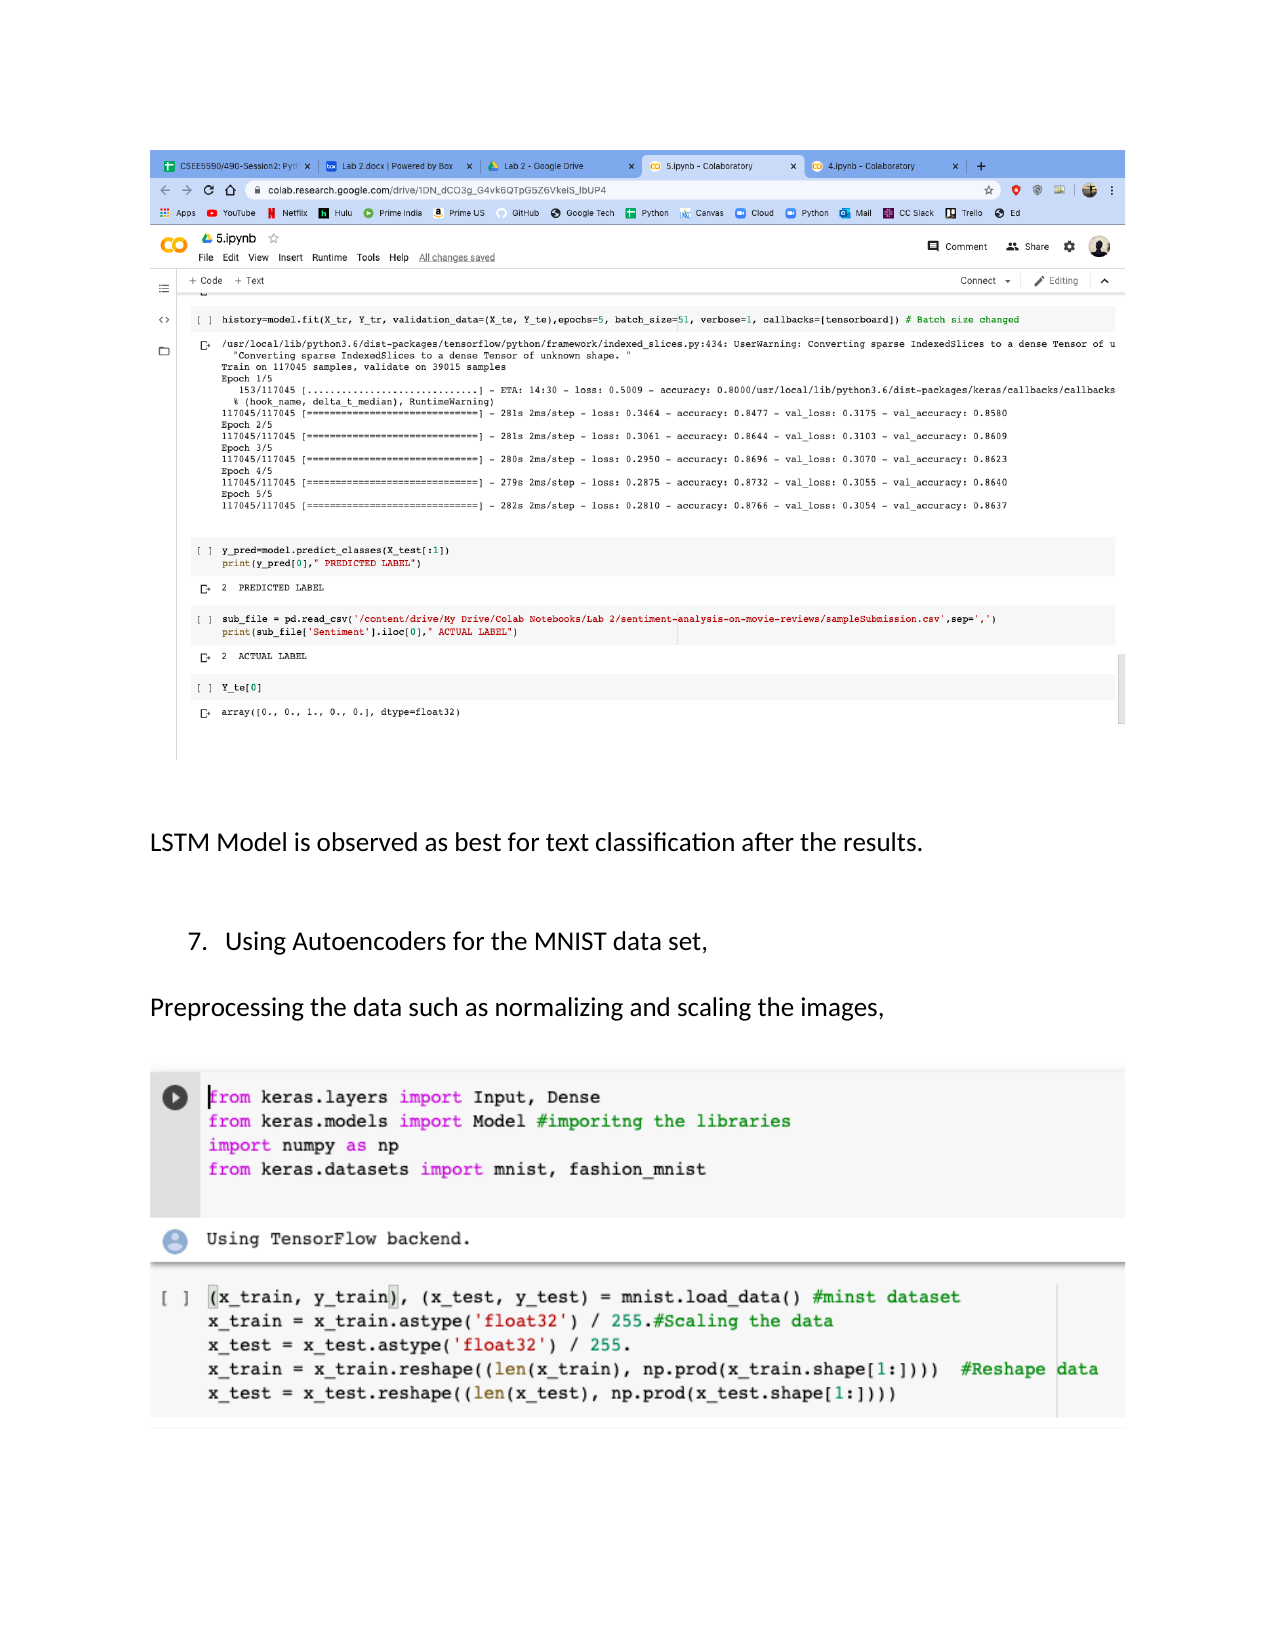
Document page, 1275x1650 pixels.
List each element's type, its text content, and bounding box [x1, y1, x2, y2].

text LSTM Model is observed as best for text classification after the results. [150, 825, 1125, 858]
text Preprocessing the data such as normalizing and scaling the images, [150, 991, 1125, 1023]
picture [150, 150, 1125, 760]
list Using Autoencoders for the MNIST data set, [187, 924, 1125, 957]
picture [150, 1056, 1125, 1429]
